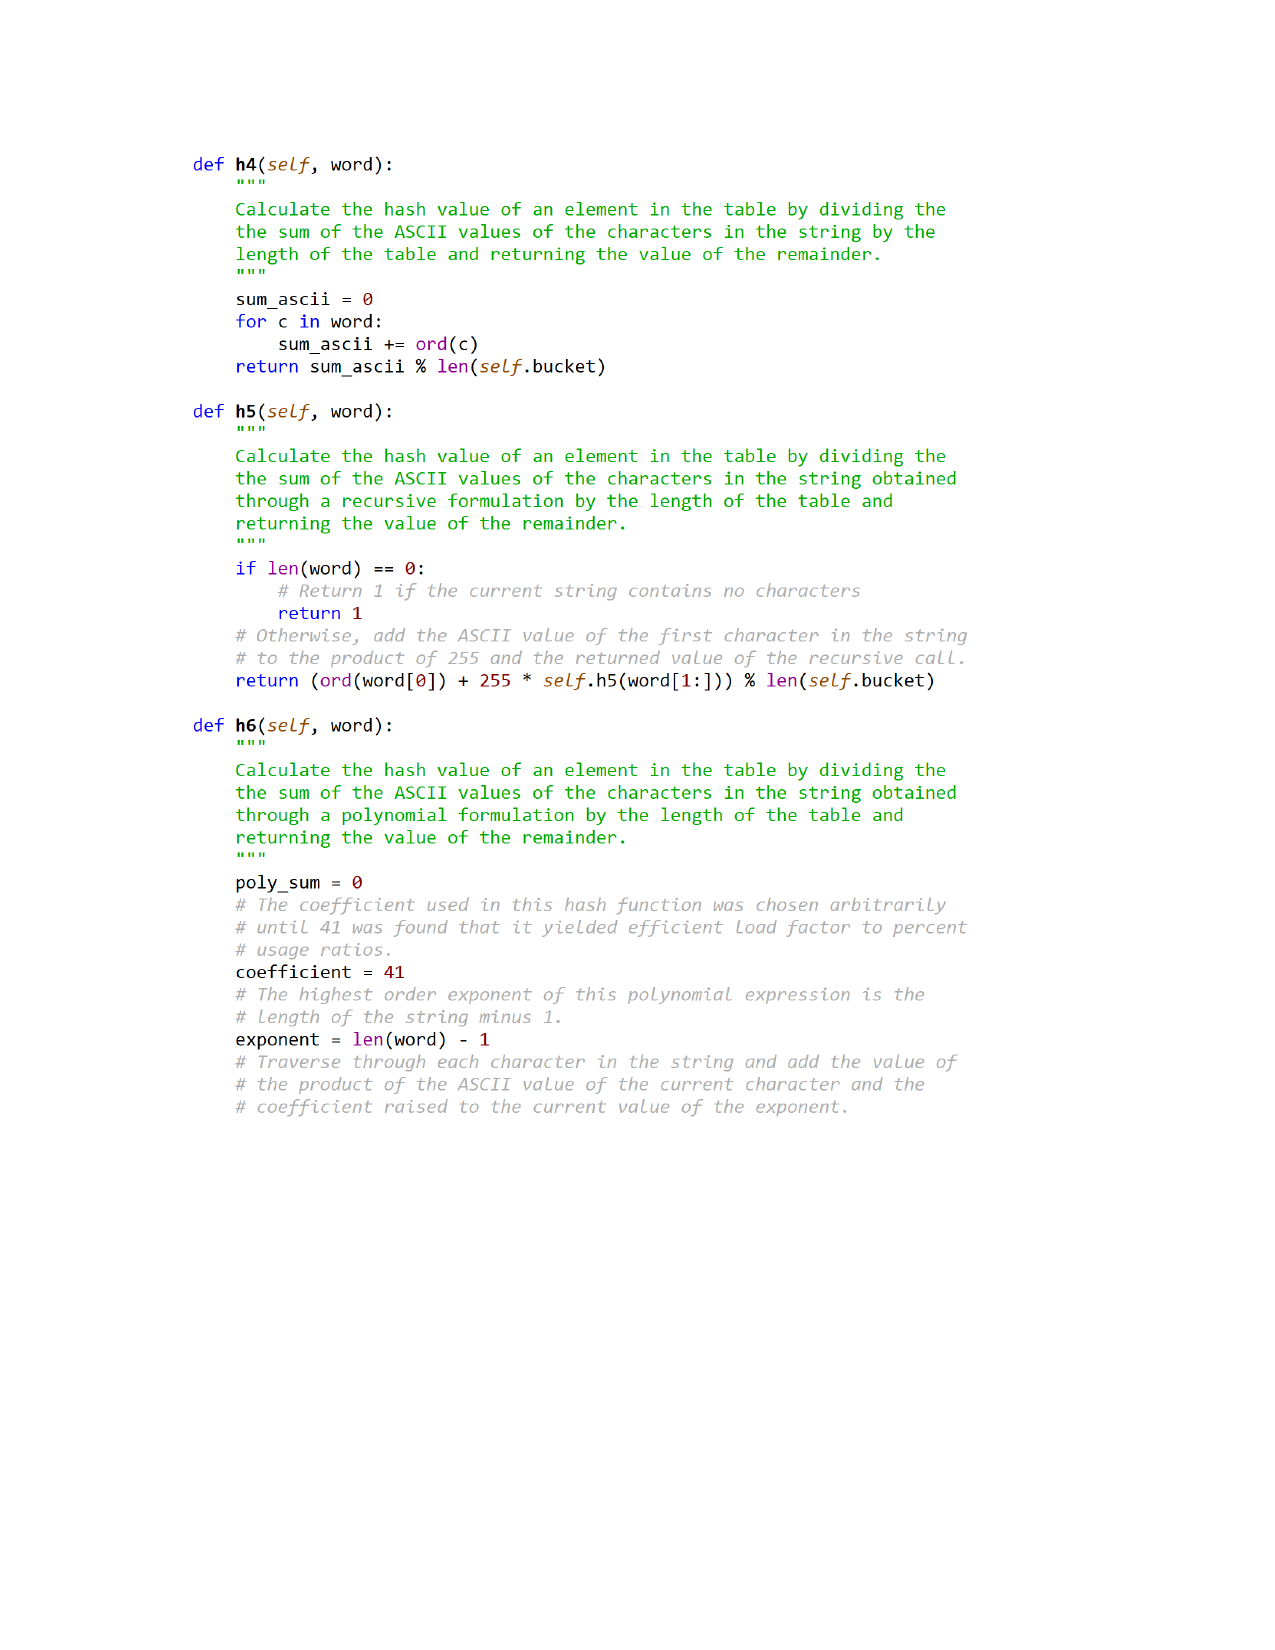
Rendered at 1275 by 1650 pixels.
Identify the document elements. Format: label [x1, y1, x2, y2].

picture [150, 150, 982, 1119]
